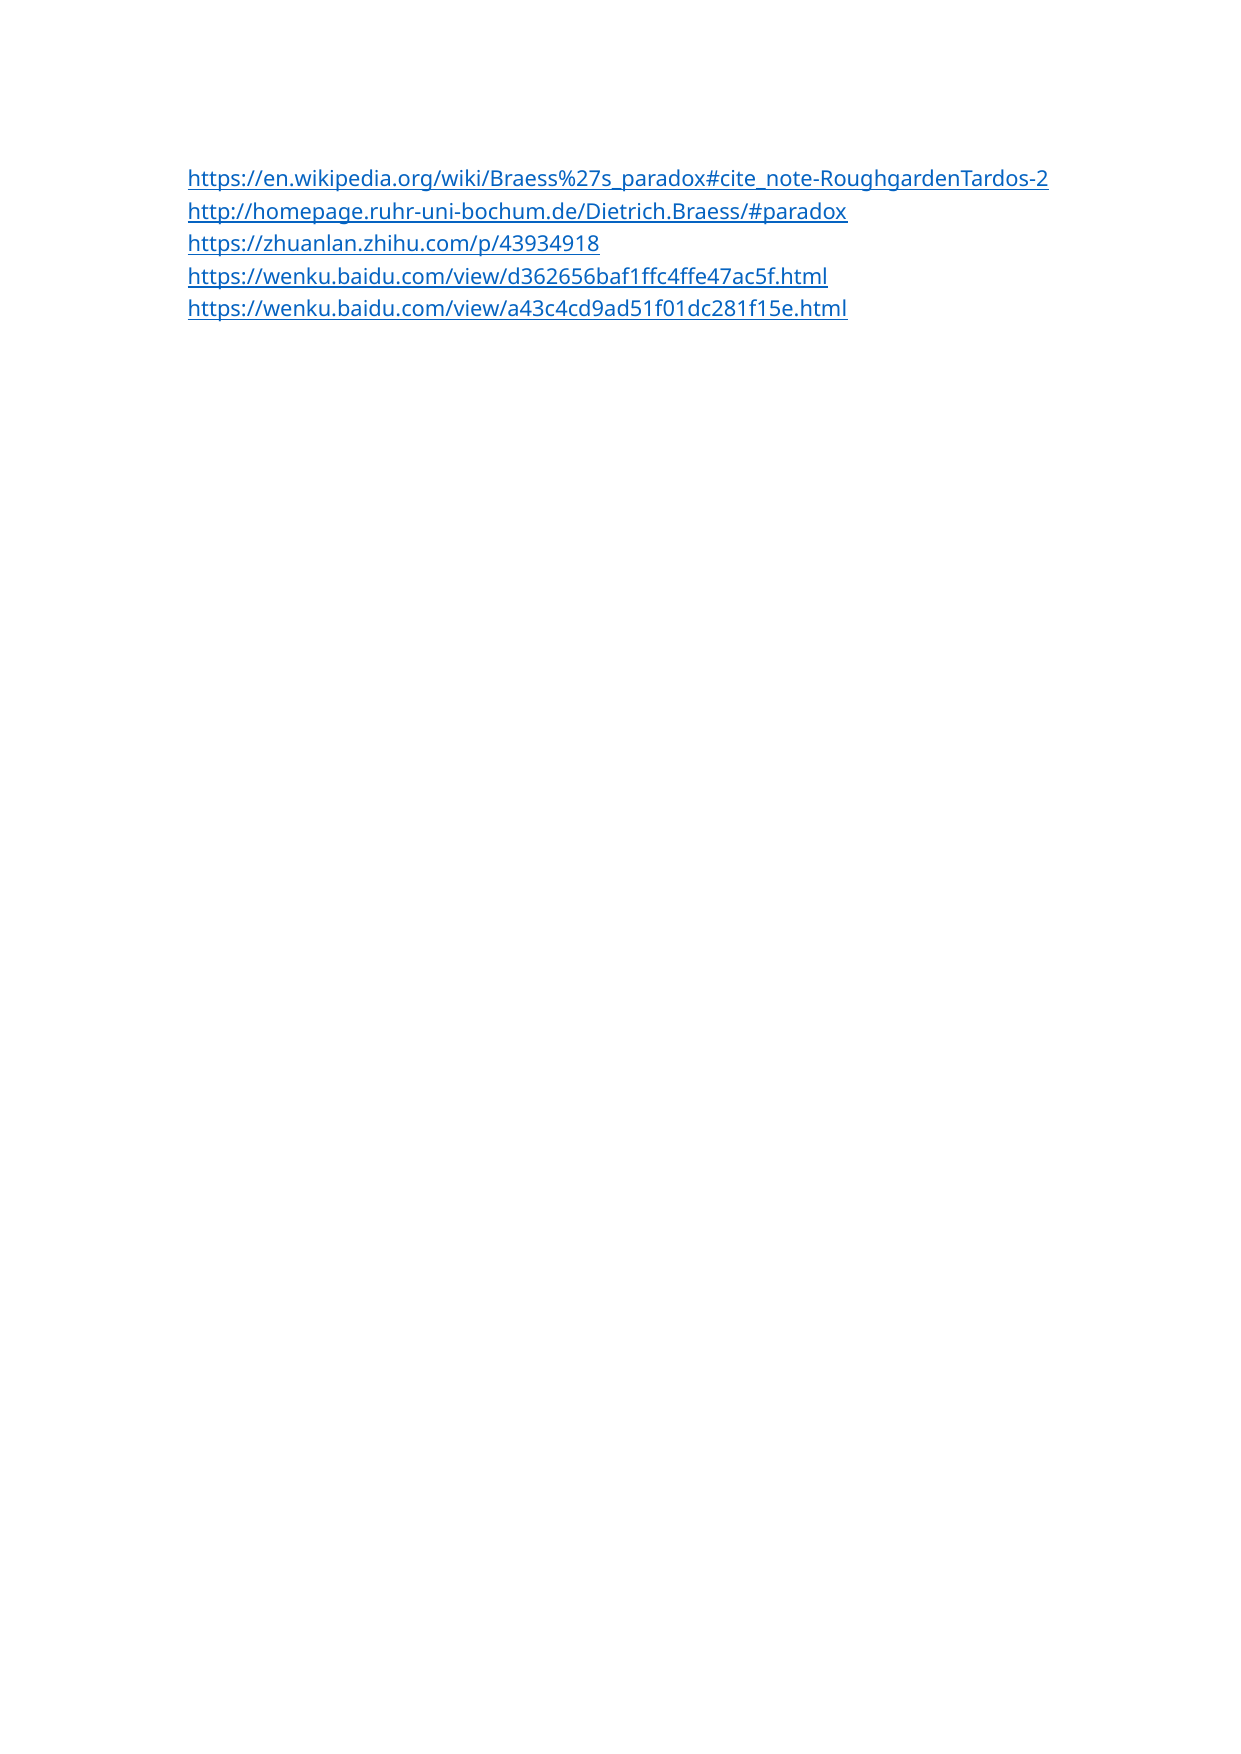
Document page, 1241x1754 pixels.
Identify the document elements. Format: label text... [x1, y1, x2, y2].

text http://homepage.ruhr-uni-bochum.de/Dietrich.Braess/#paradox [187, 194, 1053, 227]
text https://zhuanlan.zhihu.com/p/43934918 [187, 227, 1053, 259]
text https://en.wikipedia.org/wiki/Braess%27s_paradox#cite_note-RoughgardenTardos-2 [187, 162, 1053, 194]
text https://wenku.baidu.com/view/a43c4cd9ad51f01dc281f15e.html [187, 292, 1053, 324]
text https://wenku.baidu.com/view/d362656baf1ffc4ffe47ac5f.html [187, 259, 1053, 292]
